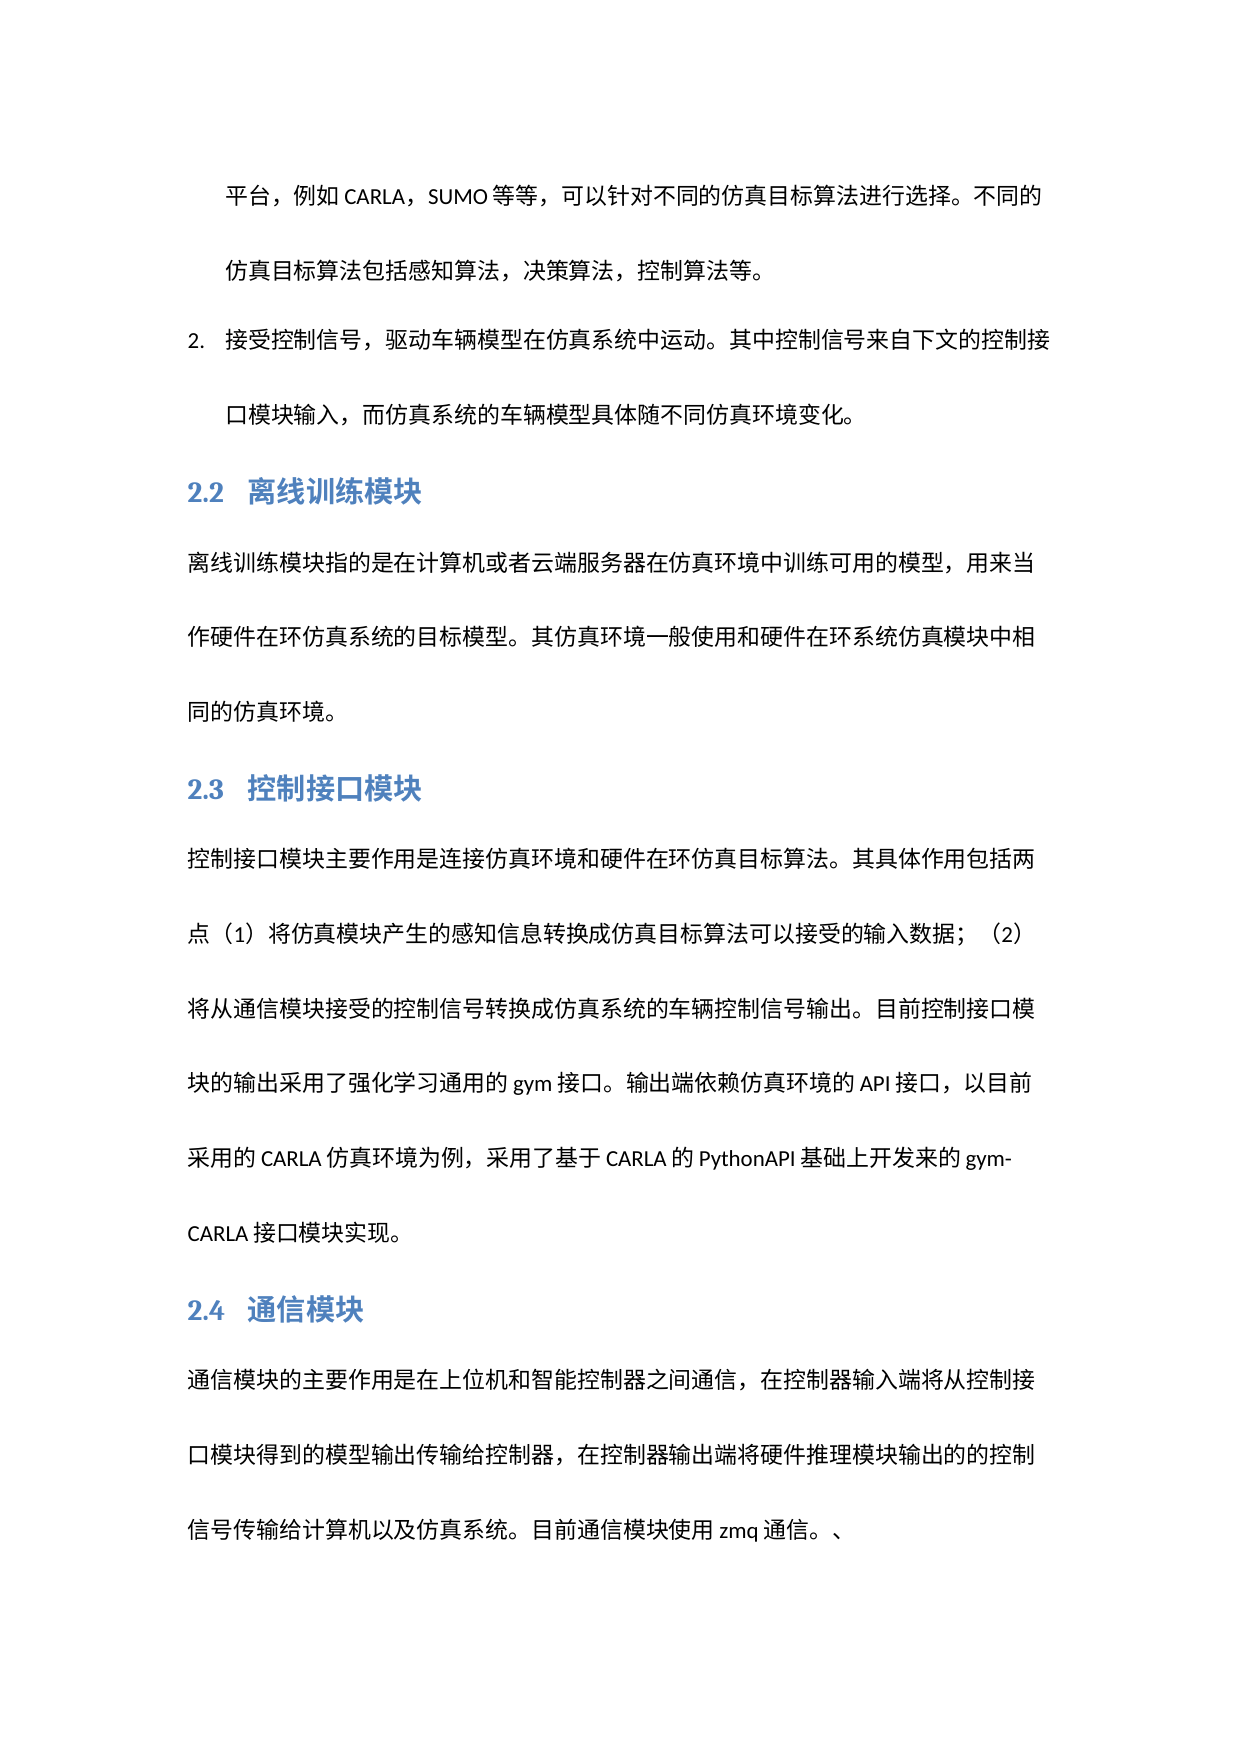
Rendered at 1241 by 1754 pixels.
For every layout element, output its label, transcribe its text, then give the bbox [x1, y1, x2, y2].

subtitle 离线训练模块 [187, 457, 1053, 522]
subtitle 通信模块 [187, 1275, 1053, 1340]
text 控制接口模块主要作用是连接仿真环境和硬件在环仿真目标算法。其具体作用包括两点（1）将仿真模块产生的感知信息转换成仿真目标算法可以接受的输入数据；（2）将从通信模块接受的控制信号转换成仿真系统的车辆控制信号输出。目前控制接口模块的输出采用了强化学习通用的gym接口。输出端依赖仿真环境的API接口，以目前采用的CARLA仿真环境为例，采用了基于CARLA的PythonAPI基础上开发来的gym-CARLA接口模块实现。 [187, 825, 1053, 1264]
text 离线训练模块指的是在计算机或者云端服务器在仿真环境中训练可用的模型，用来当作硬件在环仿真系统的目标模型。其仿真环境一般使用和硬件在环系统仿真模块中相同的仿真环境。 [187, 529, 1053, 743]
text 通信模块的主要作用是在上位机和智能控制器之间通信，在控制器输入端将从控制接口模块得到的模型输出传输给控制器，在控制器输出端将硬件推理模块输出的的控制信号传输给计算机以及仿真系统。目前通信模块使用zmq通信。、 [187, 1346, 1053, 1561]
list 接受控制信号，驱动车辆模型在仿真系统中运动。其中控制信号来自下文的控制接口模块输入，而仿真系统的车辆模型具体随不同仿真环境变化。 [187, 307, 1053, 446]
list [187, 162, 1053, 302]
subtitle 控制接口模块 [187, 754, 1053, 819]
